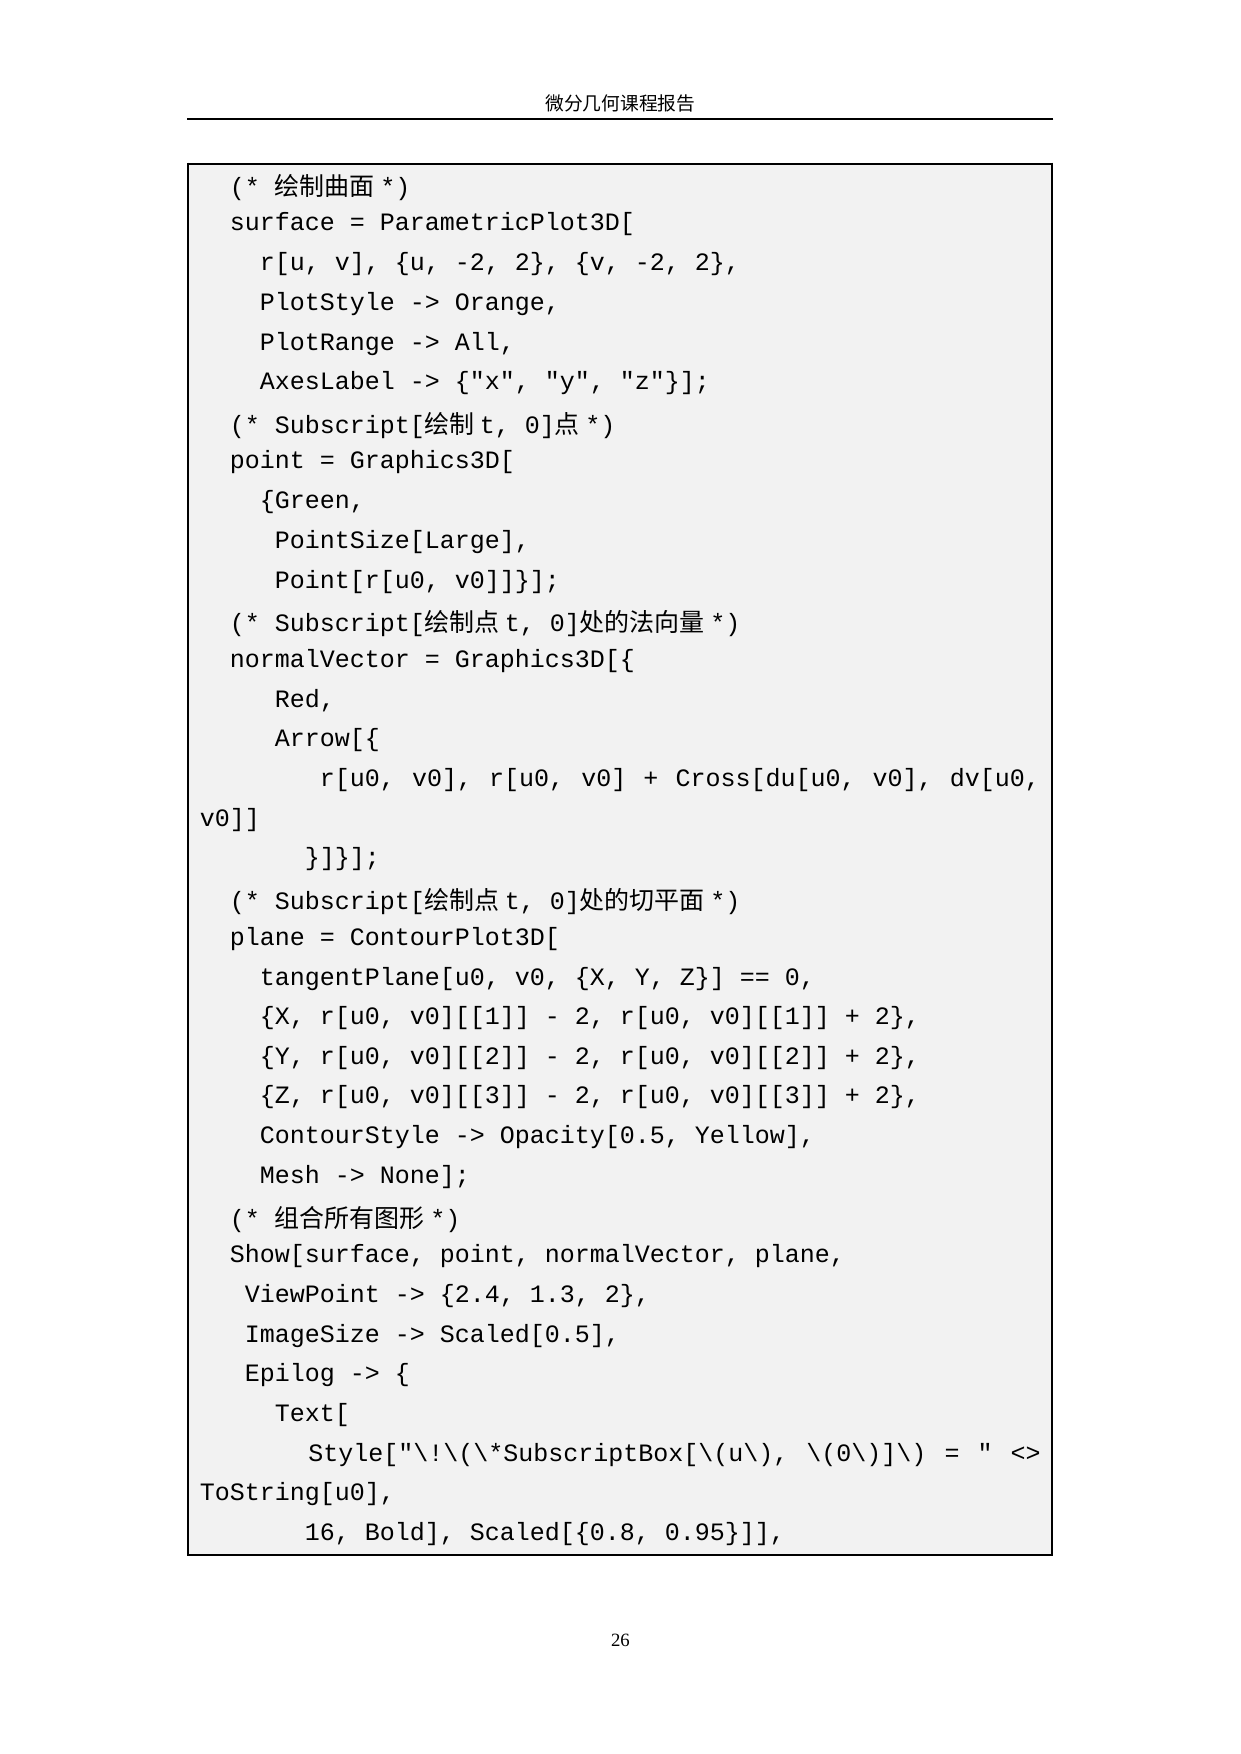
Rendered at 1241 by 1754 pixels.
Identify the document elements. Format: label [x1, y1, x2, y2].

table_header [189, 165, 1051, 1554]
